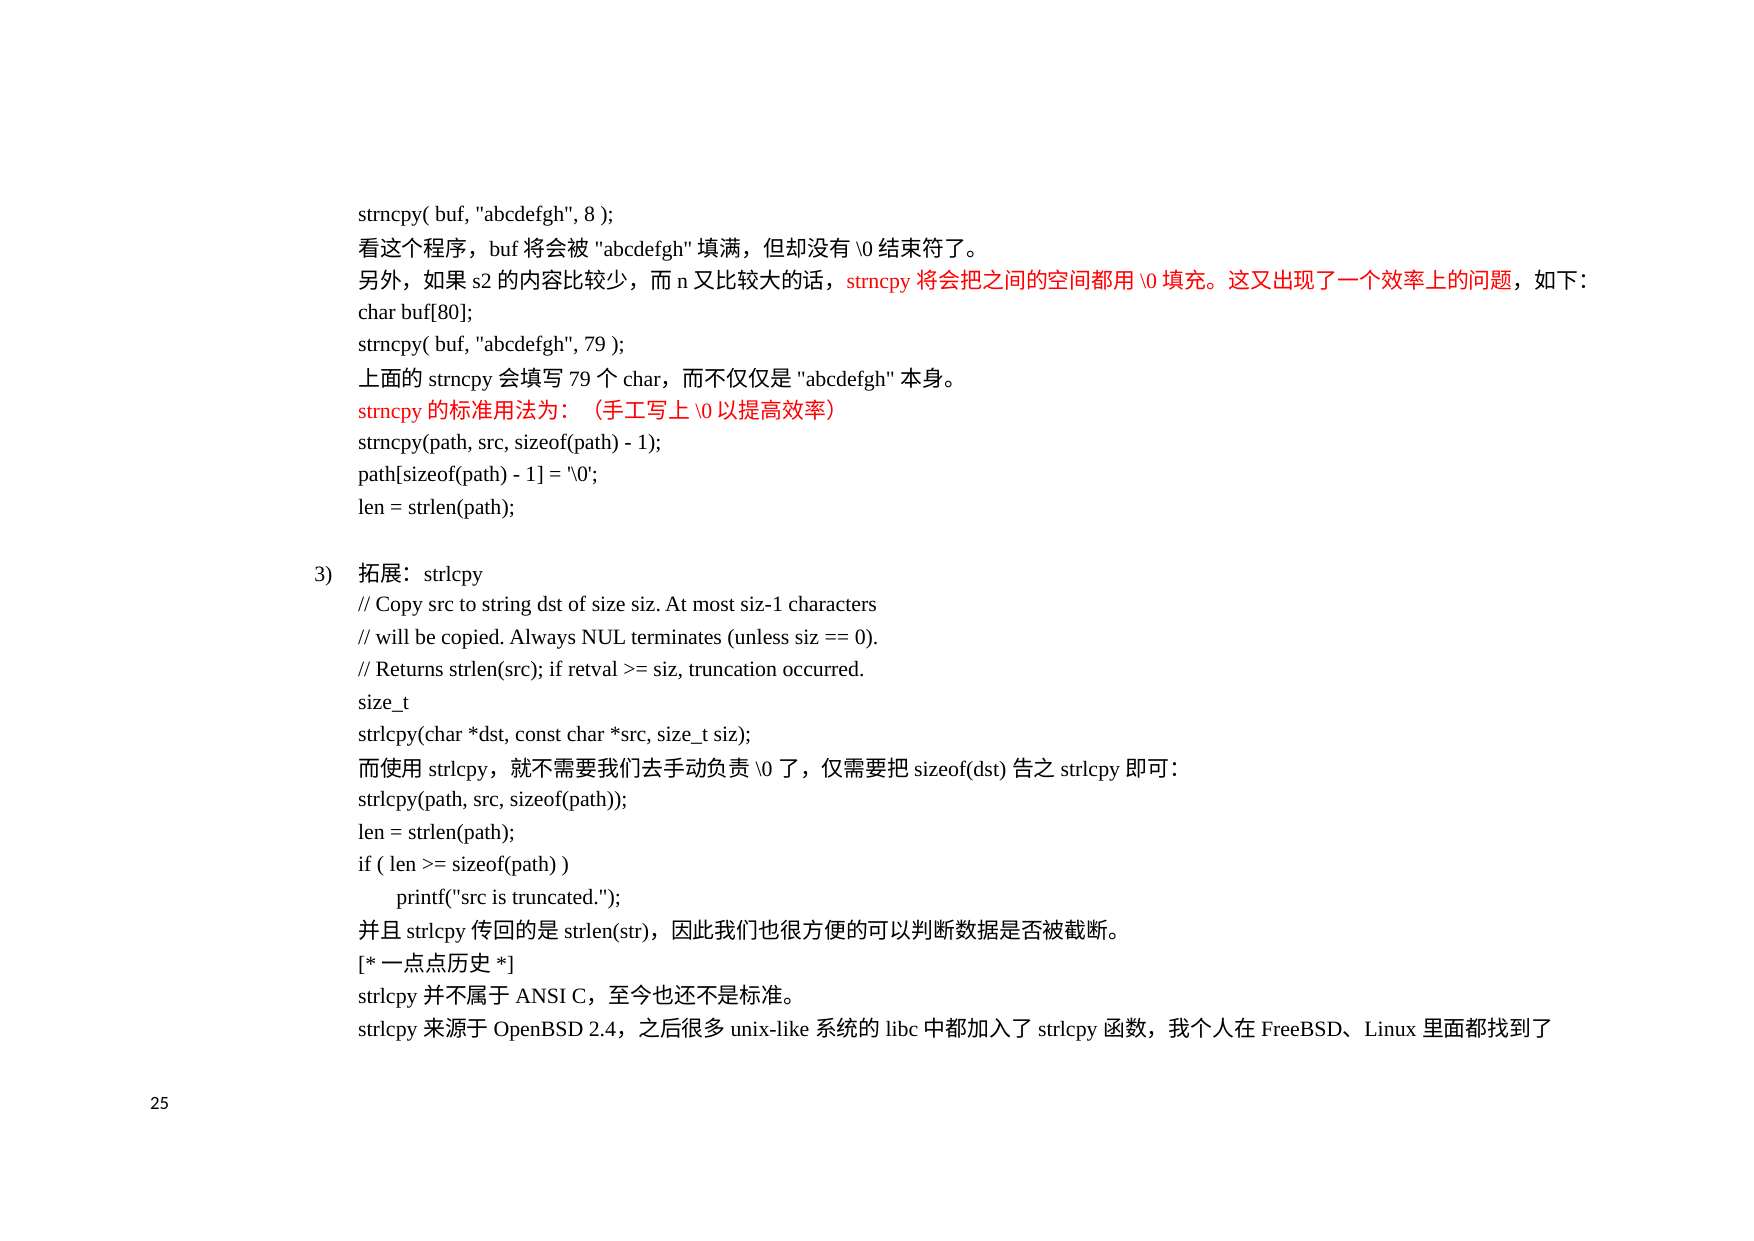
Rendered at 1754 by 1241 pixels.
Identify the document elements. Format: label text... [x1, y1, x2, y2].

list strlcpy 并不属于 ANSI C，至今也还不是标准。 [314, 978, 1604, 1010]
list 看这个程序，buf 将会被 "abcdefgh" 填满，但却没有 \0 结束符了。 [314, 230, 1604, 263]
list 而使用 strlcpy，就不需要我们去手动负责 \0 了，仅需要把 sizeof(dst) 告之 strlcpy 即可： [314, 750, 1604, 783]
list strncpy( buf, "abcdefgh", 79 ); [314, 328, 1604, 360]
list len = strlen(path); [314, 815, 1604, 848]
list size_t [314, 685, 1604, 718]
list 另外，如果 s2 的内容比较少，而 n 又比较大的话，strncpy 将会把之间的空间都用 \0 填充。这又出现了一个效率上的问题，如下： [314, 263, 1604, 295]
list strlcpy(char *dst, const char *src, size_t siz); [314, 718, 1604, 750]
list len = strlen(path); [314, 490, 1604, 523]
list if ( len >= sizeof(path) ) [314, 848, 1604, 880]
list 上面的 strncpy 会填写 79 个 char，而不仅仅是 "abcdefgh" 本身。 [314, 360, 1604, 393]
list 拓展：strlcpy [314, 555, 1604, 588]
list 并且 strlcpy 传回的是 strlen(str)，因此我们也很方便的可以判断数据是否被截断。 [314, 913, 1604, 945]
list // will be copied. Always NUL terminates (unless siz == 0). [314, 620, 1604, 653]
list // Copy src to string dst of size siz. At most siz-1 characters [314, 588, 1604, 620]
list path[sizeof(path) - 1] = '\0'; [314, 458, 1604, 490]
list strncpy(path, src, sizeof(path) - 1); [314, 425, 1604, 458]
list printf("src is truncated."); [314, 880, 1604, 913]
list strncpy( buf, "abcdefgh", 8 ); [314, 198, 1604, 230]
list strncpy 的标准用法为：（手工写上 \0以提高效率） [314, 393, 1604, 425]
list // Returns strlen(src); if retval >= siz, truncation occurred. [314, 653, 1604, 685]
list char buf[80]; [314, 295, 1604, 328]
list strlcpy(path, src, sizeof(path)); [314, 783, 1604, 815]
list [314, 1010, 1604, 1043]
list [* 一点点历史 *] [314, 945, 1604, 978]
